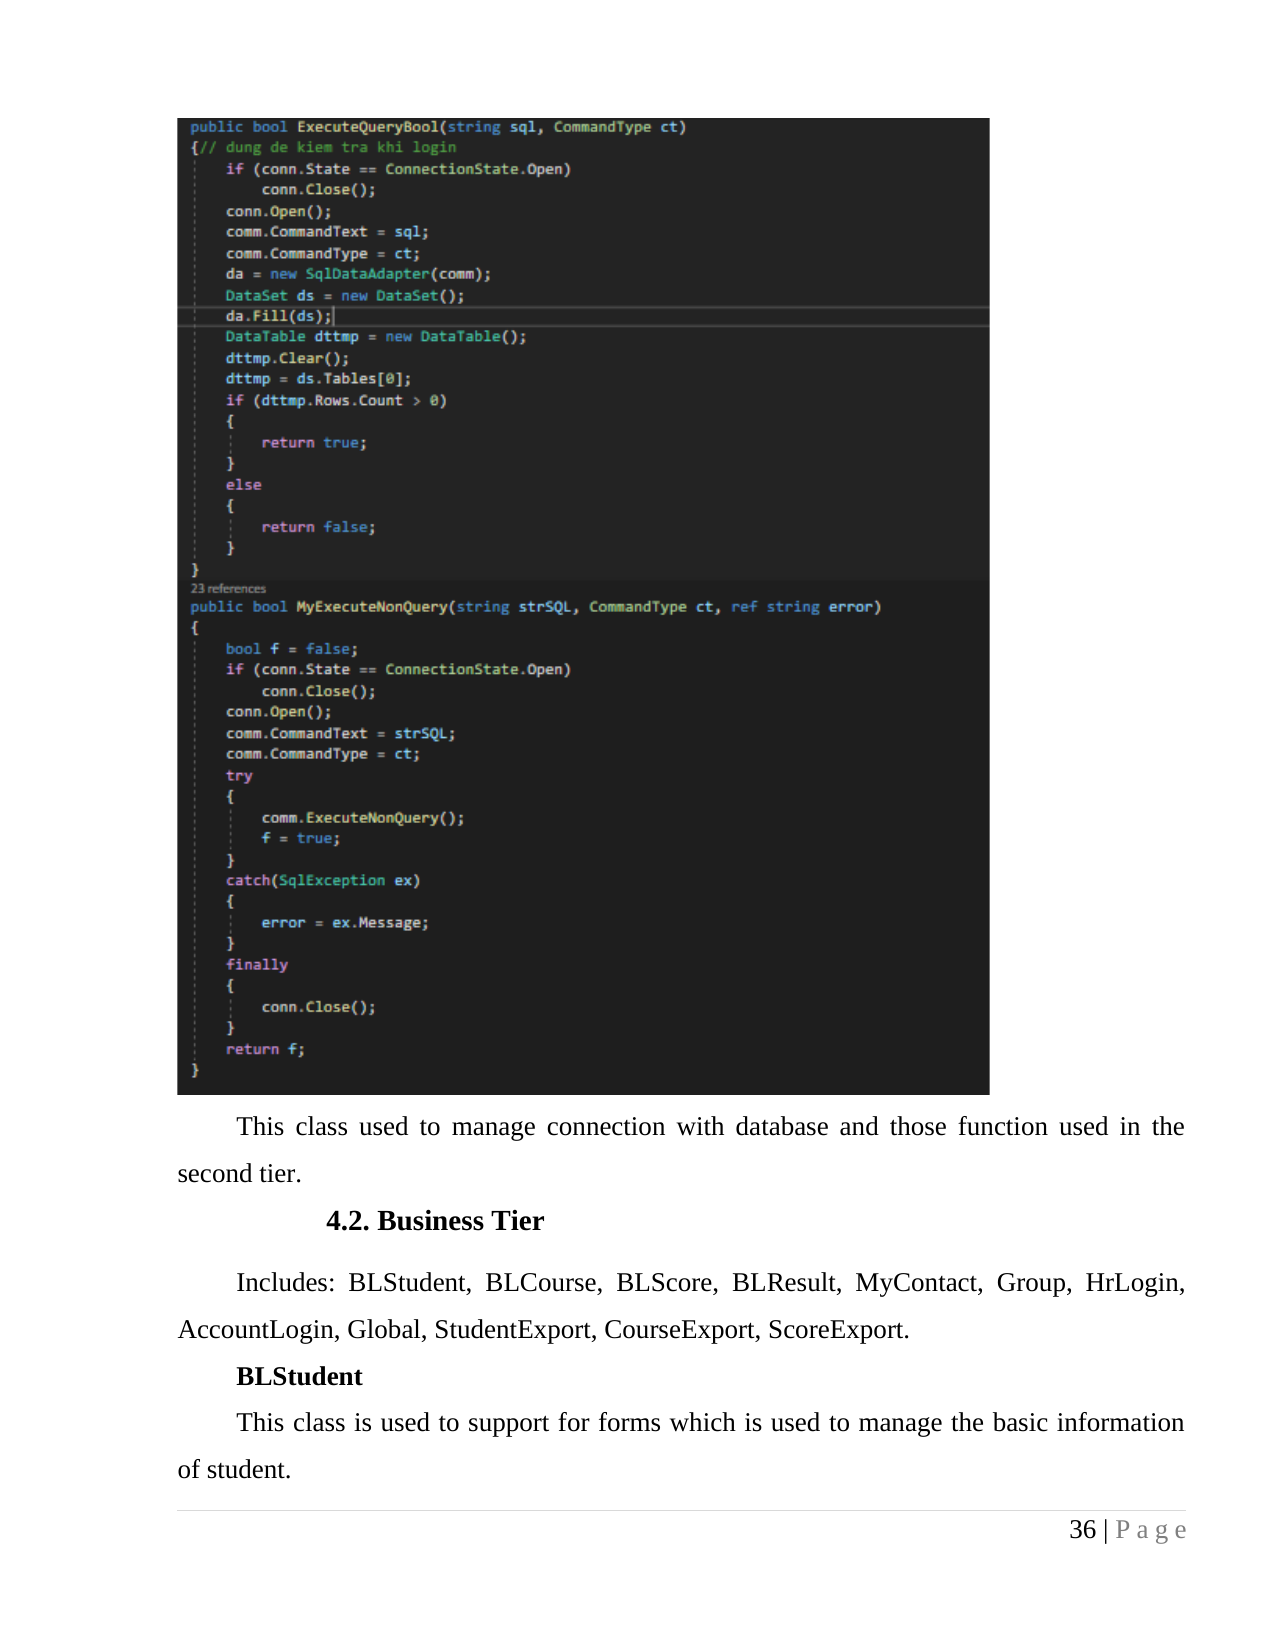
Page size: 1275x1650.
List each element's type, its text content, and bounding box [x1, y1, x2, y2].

text This class used to manage connection with database and those function used in the second tier. [177, 1110, 1186, 1188]
picture [177, 118, 990, 1095]
text This class is used to support for forms which is used to manage the basic information of student. [177, 1406, 1186, 1484]
subtitle Business Tier [267, 1203, 1186, 1237]
text Includes: BLStudent, BLCourse, BLScore, BLResult, MyContact, Group, HrLogin, AccountLogin, Global, StudentExport, CourseExport, ScoreExport. [177, 1266, 1186, 1344]
text BLStudent [177, 1360, 1186, 1391]
